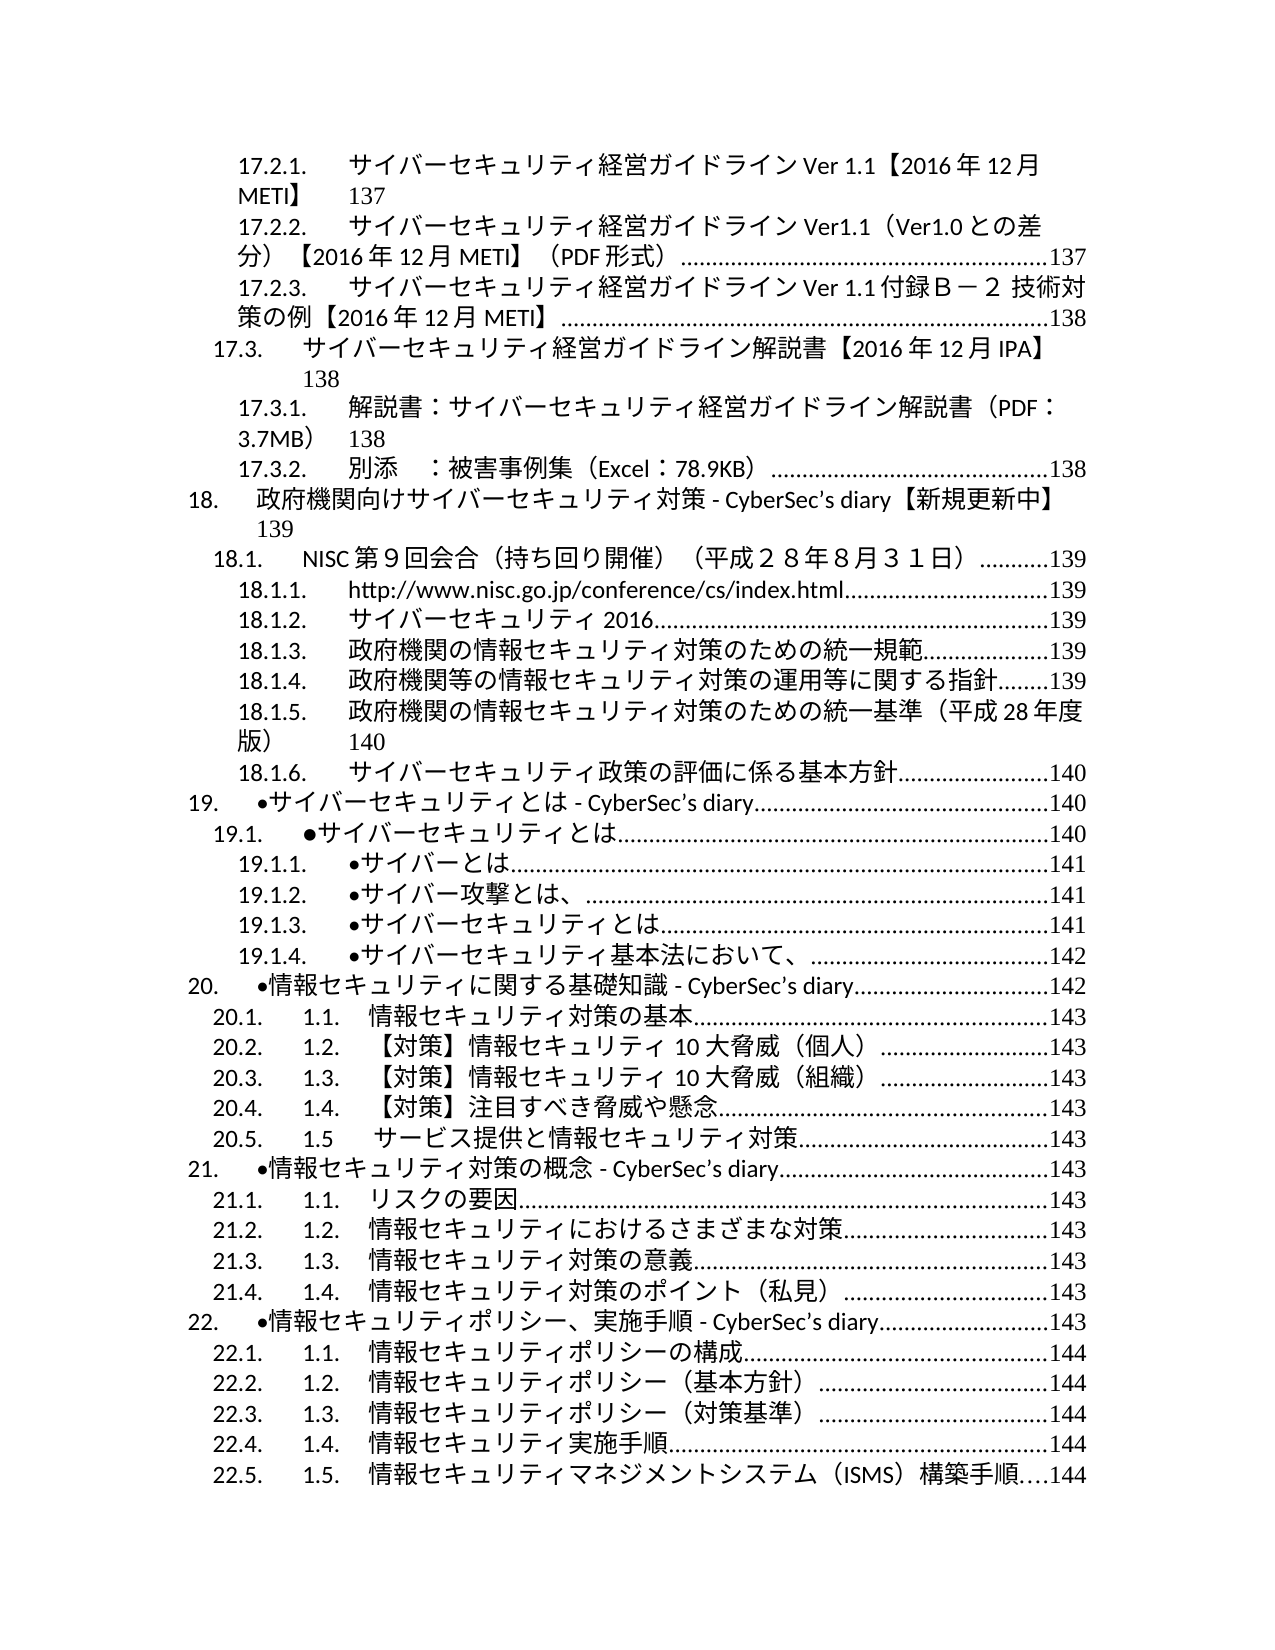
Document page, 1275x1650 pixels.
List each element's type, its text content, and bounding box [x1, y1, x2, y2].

text 19. •サイバーセキュリティとは - CyberSec’s diary 140 [187, 787, 1087, 818]
text 17.3.2. 別添 ：被害事例集（Excel：78.9KB） 138 [237, 453, 1087, 484]
text 20.2. 1.2. 【対策】情報セキュリティ 10 大脅威（個人） 143 [212, 1032, 1087, 1062]
text 22.5. 1.5. 情報セキュリティマネジメントシステム（ISMS）構築手順 144 [212, 1459, 1087, 1489]
text 17.3. サイバーセキュリティ経営ガイドライン解説書【2016年12月IPA】 138 [212, 333, 1087, 392]
text 21.2. 1.2. 情報セキュリティにおけるさまざまな対策 143 [212, 1215, 1087, 1245]
text 21.3. 1.3. 情報セキュリティ対策の意義 143 [212, 1245, 1087, 1276]
text 21.4. 1.4. 情報セキュリティ対策のポイント（私見） 143 [212, 1276, 1087, 1306]
text 18.1.3. 政府機関の情報セキュリティ対策のための統一規範 139 [237, 635, 1087, 665]
text 20.3. 1.3. 【対策】情報セキュリティ 10 大脅威（組織） 143 [212, 1062, 1087, 1093]
text 19.1.2. •サイバー攻撃とは、 141 [237, 879, 1087, 909]
text 22. •情報セキュリティポリシー、実施手順 - CyberSec’s diary 143 [187, 1306, 1087, 1337]
text 18.1.2. サイバーセキュリティ2016 139 [237, 604, 1087, 635]
text 18.1.6. サイバーセキュリティ政策の評価に係る基本方針 140 [237, 757, 1087, 787]
text 22.3. 1.3. 情報セキュリティポリシー（対策基準） 144 [212, 1398, 1087, 1428]
text 20. •情報セキュリティに関する基礎知識 - CyberSec’s diary 142 [187, 971, 1087, 1001]
text 17.3.1. 解説書：サイバーセキュリティ経営ガイドライン解説書（PDF：3.7MB） 138 [237, 392, 1087, 453]
text 19.1. ●サイバーセキュリティとは 140 [212, 818, 1087, 848]
text 18.1.1. http://www.nisc.go.jp/conference/cs/index.html 139 [237, 574, 1087, 604]
text 18.1. NISC第９回会合（持ち回り開催）（平成２８年８月３１日） 139 [212, 543, 1087, 574]
text 22.1. 1.1. 情報セキュリティポリシーの構成 144 [212, 1337, 1087, 1367]
text 19.1.1. •サイバーとは 141 [237, 848, 1087, 879]
text 22.4. 1.4. 情報セキュリティ実施手順 144 [212, 1428, 1087, 1459]
text 22.2. 1.2. 情報セキュリティポリシー（基本方針） 144 [212, 1367, 1087, 1398]
text 21. •情報セキュリティ対策の概念 - CyberSec’s diary 143 [187, 1154, 1087, 1184]
text 17.2.2. サイバーセキュリティ経営ガイドライン Ver1.1（Ver1.0との差分）【2016年12月METI】（PDF形式） 137 [237, 211, 1087, 272]
text 20.1. 1.1. 情報セキュリティ対策の基本 143 [212, 1001, 1087, 1032]
text 19.1.4. •サイバーセキュリティ基本法において、 142 [237, 940, 1087, 971]
text 18.1.5. 政府機関の情報セキュリティ対策のための統一基準（平成28年度版） 140 [237, 696, 1087, 757]
text 17.2.1. サイバーセキュリティ経営ガイドラインVer 1.1【2016年12月METI】 137 [237, 150, 1087, 211]
text 17.2.3. サイバーセキュリティ経営ガイドラインVer 1.1付録Ｂ－２ 技術対策の例【2016年12月METI】 138 [237, 272, 1087, 333]
text 21.1. 1.1. リスクの要因 143 [212, 1184, 1087, 1215]
text 19.1.3. •サイバーセキュリティとは 141 [237, 909, 1087, 940]
text 18.1.4. 政府機関等の情報セキュリティ対策の運用等に関する指針 139 [237, 665, 1087, 696]
text 20.5. 1.5 サービス提供と情報セキュリティ対策 143 [212, 1123, 1087, 1154]
text 18. 政府機関向けサイバーセキュリティ対策 - CyberSec’s diary【新規更新中】 139 [187, 484, 1087, 543]
text 20.4. 1.4. 【対策】注目すべき脅威や懸念 143 [212, 1093, 1087, 1123]
